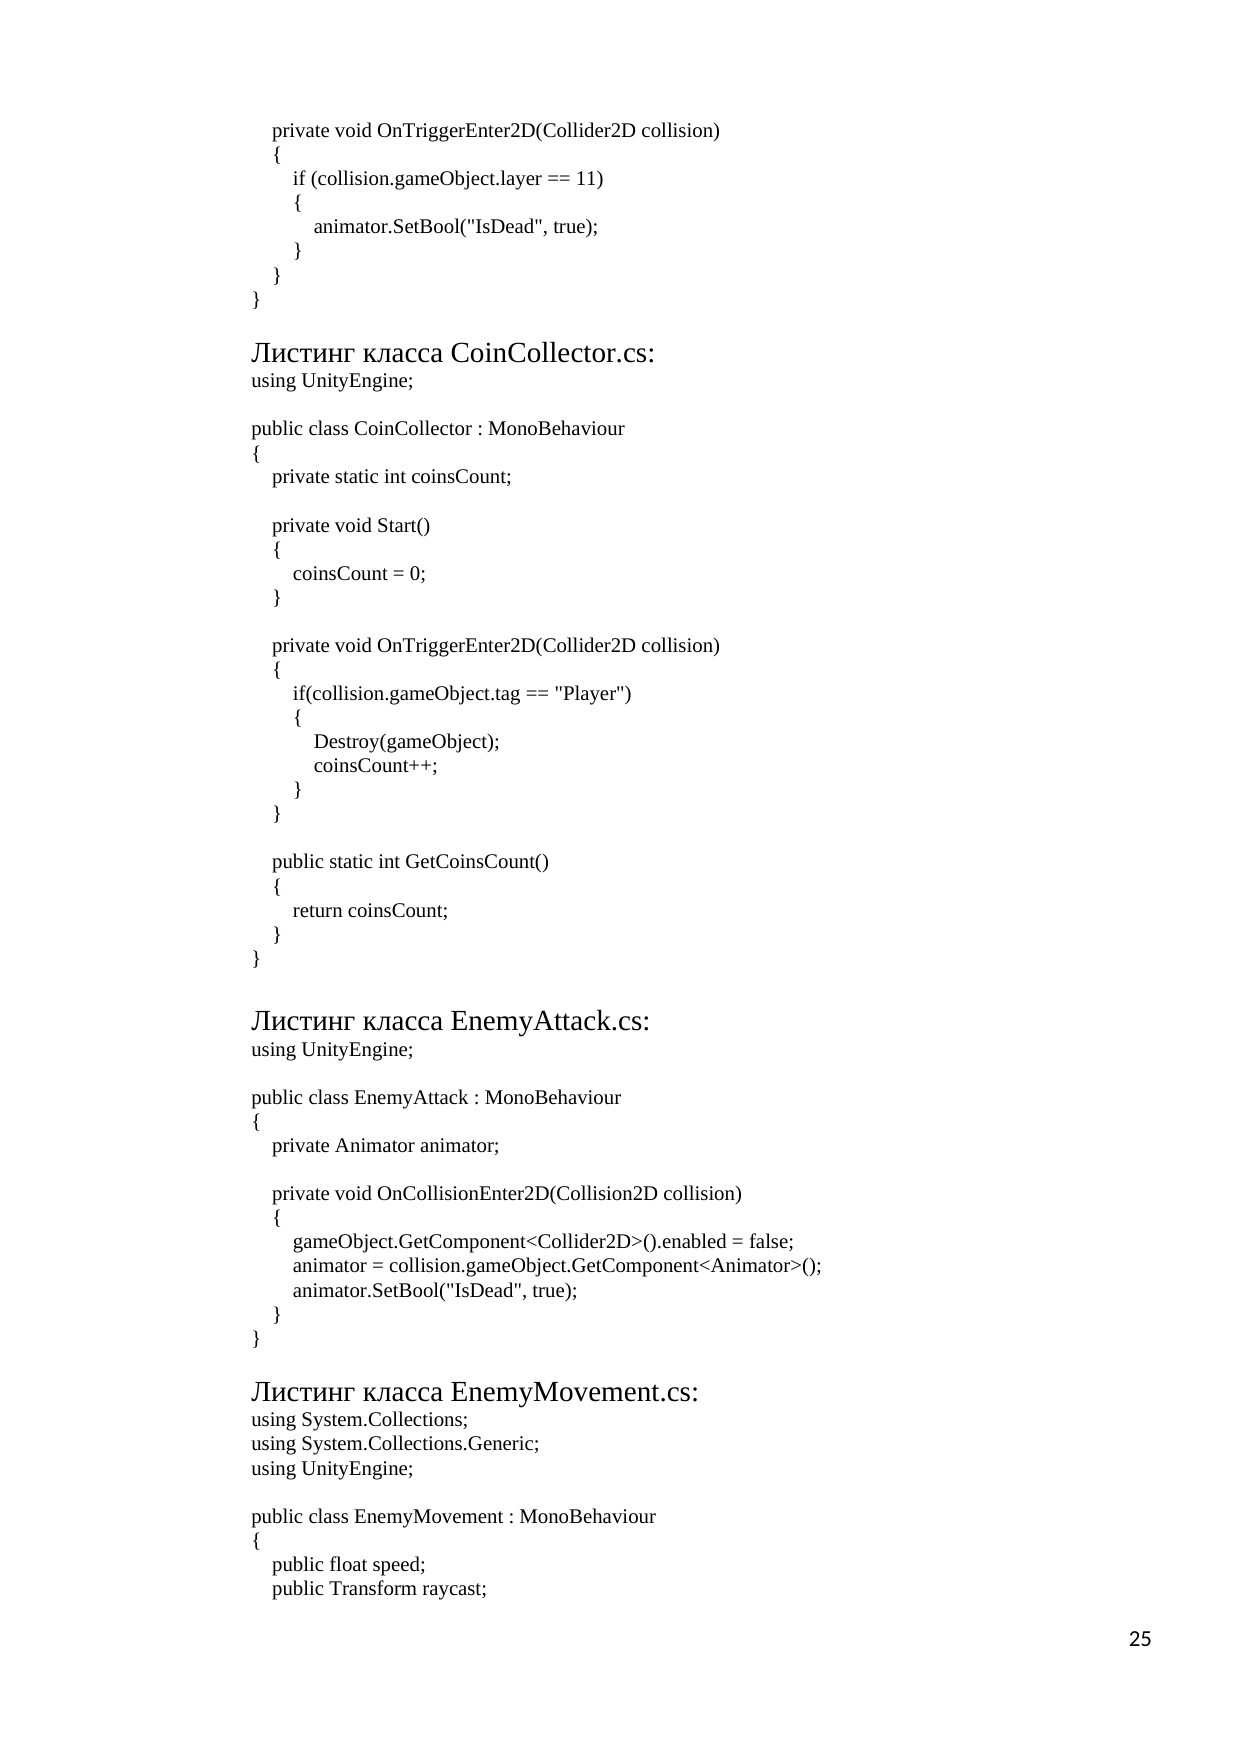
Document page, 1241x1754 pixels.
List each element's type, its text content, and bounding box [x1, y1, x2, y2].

text } [177, 585, 1152, 609]
text private void OnTriggerEnter2D(Collider2D collision) [177, 633, 1152, 657]
text using UnityEngine; [177, 1037, 1152, 1061]
text { [177, 1205, 1152, 1229]
text private void Start() [177, 513, 1152, 537]
text } [177, 238, 1152, 262]
text { [177, 657, 1152, 681]
text { [177, 142, 1152, 166]
text { [177, 705, 1152, 729]
text } [177, 1326, 1152, 1350]
text Листинг класса EnemyAttack.cs: [177, 1003, 1152, 1037]
text if(collision.gameObject.tag == "Player") [177, 681, 1152, 705]
text { [177, 1109, 1152, 1133]
text coinsCount = 0; [177, 561, 1152, 585]
text Листинг класса EnemyMovement.cs: [177, 1374, 1152, 1407]
text gameObject.GetComponent<Collider2D>().enabled = false; [177, 1229, 1152, 1253]
text { [177, 440, 1152, 464]
text private void OnCollisionEnter2D(Collision2D collision) [177, 1181, 1152, 1205]
text public class EnemyAttack : MonoBehaviour [177, 1085, 1152, 1109]
text public class EnemyMovement : MonoBehaviour [177, 1503, 1152, 1528]
text public float speed; [177, 1552, 1152, 1576]
text { [177, 873, 1152, 898]
text } [177, 801, 1152, 825]
text Destroy(gameObject); [177, 729, 1152, 753]
text public static int GetCoinsCount() [177, 849, 1152, 873]
text using System.Collections; [177, 1407, 1152, 1431]
text { [177, 190, 1152, 214]
text using UnityEngine; [177, 368, 1152, 392]
text } [177, 262, 1152, 287]
text using UnityEngine; [177, 1455, 1152, 1479]
text private static int coinsCount; [177, 464, 1152, 488]
text public class CoinCollector : MonoBehaviour [177, 416, 1152, 440]
text private Animator animator; [177, 1133, 1152, 1157]
text Листинг класса CoinCollector.cs: [177, 335, 1152, 368]
text public Transform raycast; [177, 1576, 1152, 1600]
text coinsCount++; [177, 753, 1152, 777]
text } [177, 777, 1152, 801]
text } [177, 946, 1152, 970]
text if (collision.gameObject.layer == 11) [177, 166, 1152, 190]
text { [177, 1528, 1152, 1552]
text using System.Collections.Generic; [177, 1431, 1152, 1455]
text animator = collision.gameObject.GetComponent<Animator>(); [177, 1253, 1152, 1277]
text return coinsCount; [177, 898, 1152, 922]
text } [177, 287, 1152, 311]
text animator.SetBool("IsDead", true); [177, 1277, 1152, 1302]
text private void OnTriggerEnter2D(Collider2D collision) [177, 118, 1152, 142]
text } [177, 922, 1152, 946]
text animator.SetBool("IsDead", true); [177, 214, 1152, 238]
text } [177, 1302, 1152, 1326]
text { [177, 537, 1152, 561]
